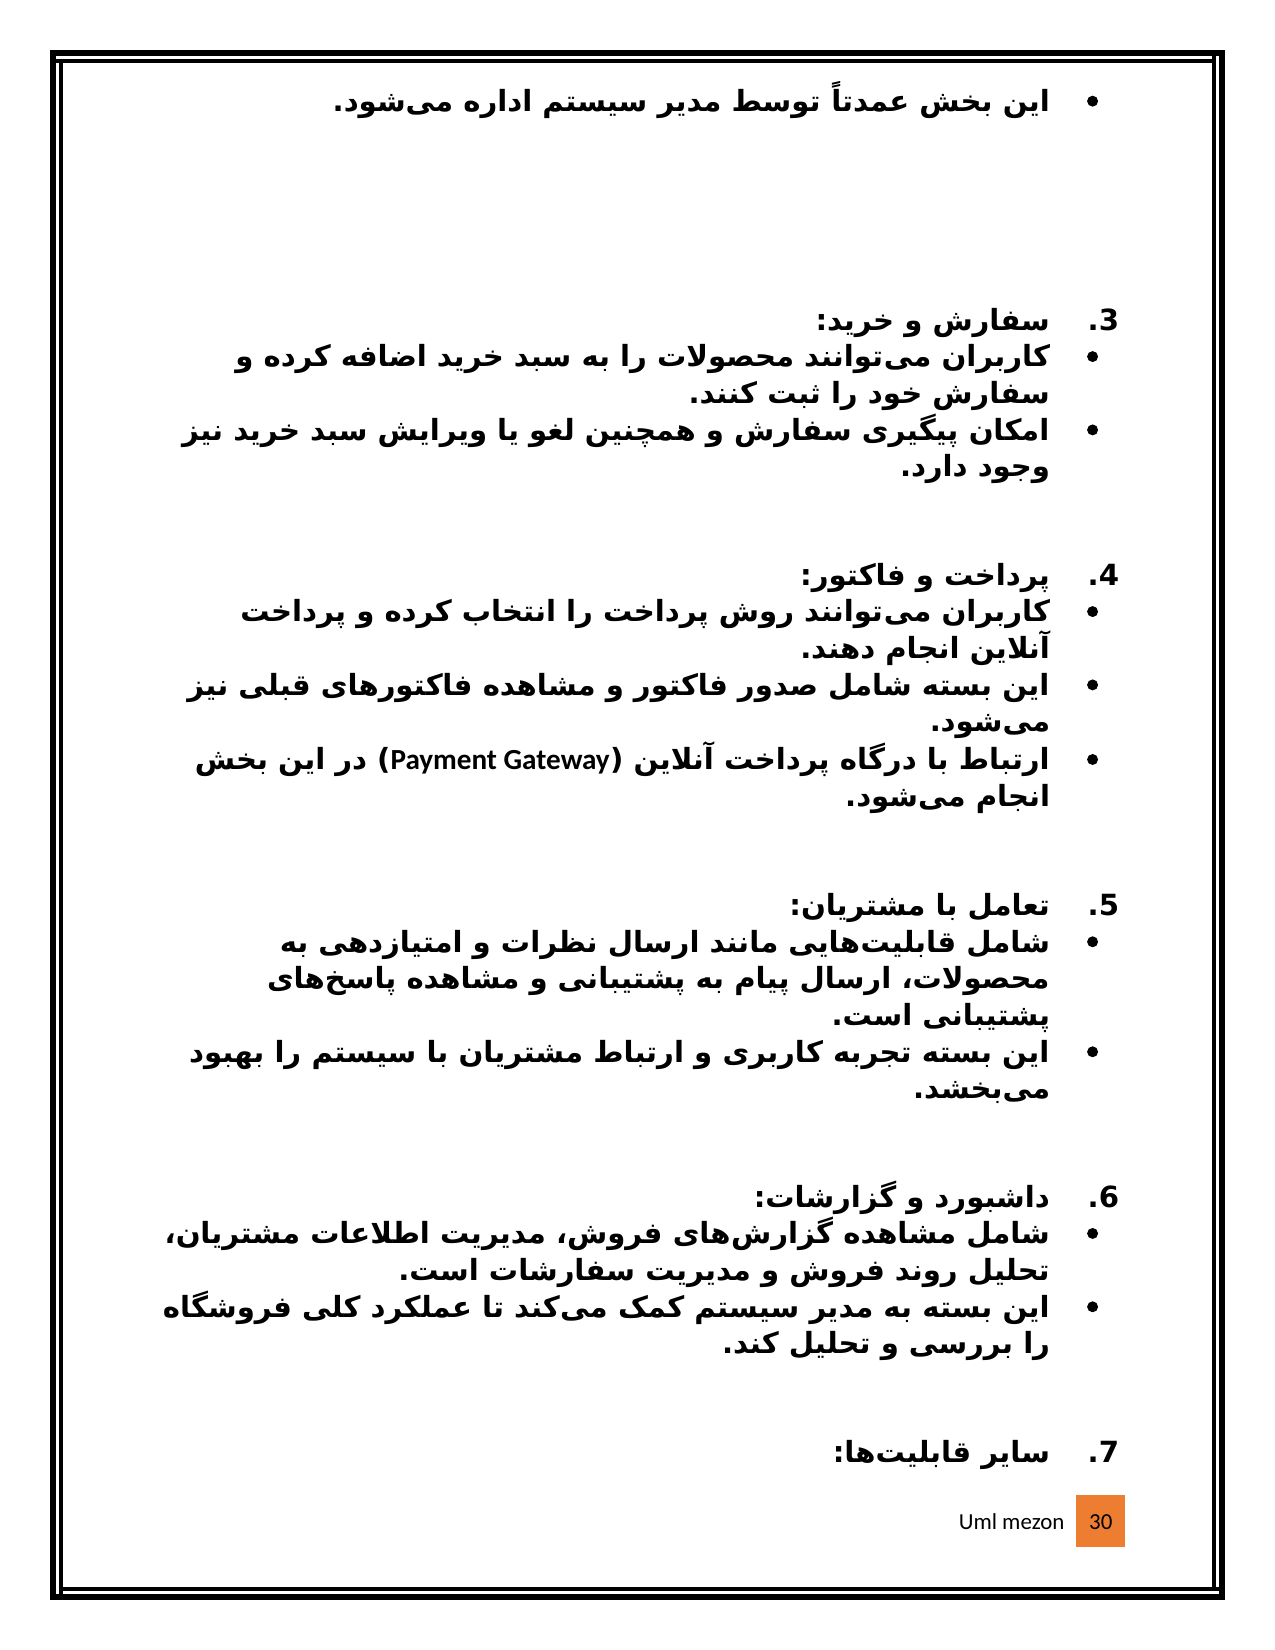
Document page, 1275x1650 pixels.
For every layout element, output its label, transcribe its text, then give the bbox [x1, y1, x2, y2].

list این بسته به مدیر سیستم کمک می‌کند تا عملکرد کلی فروشگاه را بررسی و تحلیل کند. [150, 1290, 1087, 1361]
list این بسته تجربه کاربری و ارتباط مشتریان با سیستم را بهبود می‌بخشد. [150, 1035, 1087, 1106]
list این بخش عمدتاً توسط مدیر سیستم اداره می‌شود. [150, 84, 1087, 118]
list کاربران می‌توانند روش پرداخت را انتخاب کرده و پرداخت آنلاین انجام دهند. [150, 595, 1087, 665]
list امکان پیگیری سفارش و همچنین لغو یا ویرایش سبد خرید نیز وجود دارد. [150, 413, 1087, 484]
list شامل قابلیت‌هایی مانند ارسال نظرات و امتیازدهی به محصولات، ارسال پیام به پشتیبانی و مشاهده پاسخ‌های پشتیبانی است. [150, 925, 1087, 1032]
list پرداخت و فاکتور: [150, 558, 1087, 592]
list سفارش و خرید: [150, 303, 1087, 337]
list تعامل با مشتریان: [150, 888, 1087, 922]
list سایر قابلیت‌ها: [150, 1435, 1087, 1469]
list شامل مشاهده گزارش‌های فروش، مدیریت اطلاعات مشتریان، تحلیل روند فروش و مدیریت سفارشات است. [150, 1217, 1087, 1287]
list این بسته شامل صدور فاکتور و مشاهده فاکتورهای قبلی نیز می‌شود. [150, 668, 1087, 739]
list ارتباط با درگاه پرداخت آنلاین (Payment Gateway) در این بخش انجام می‌شود. [150, 741, 1087, 814]
list کاربران می‌توانند محصولات را به سبد خرید اضافه کرده و سفارش خود را ثبت کنند. [150, 340, 1087, 410]
list داشبورد و گزارشات: [150, 1180, 1087, 1214]
